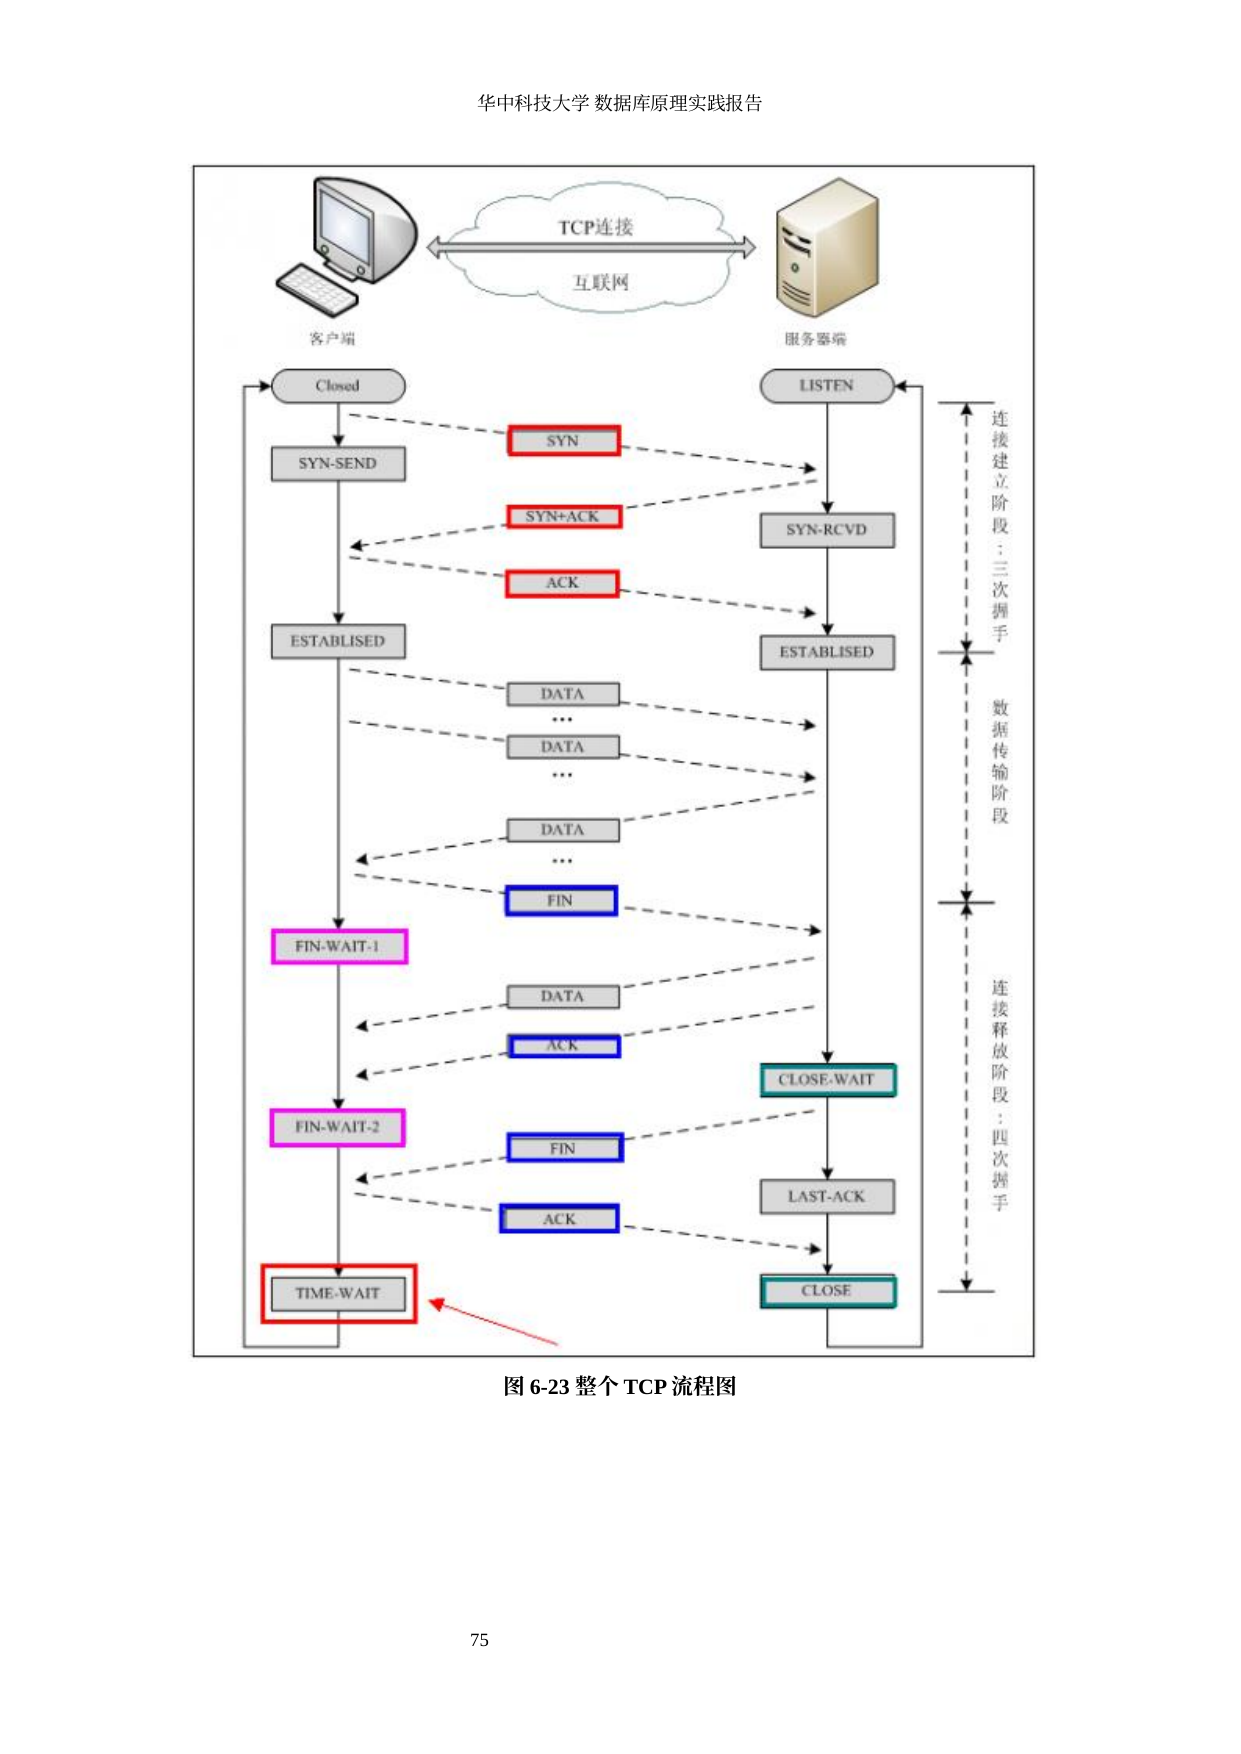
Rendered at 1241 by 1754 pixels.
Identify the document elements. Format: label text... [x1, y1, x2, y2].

picture [187, 162, 1041, 1362]
text 图6-23 整个TCP流程图 [187, 1369, 1053, 1401]
